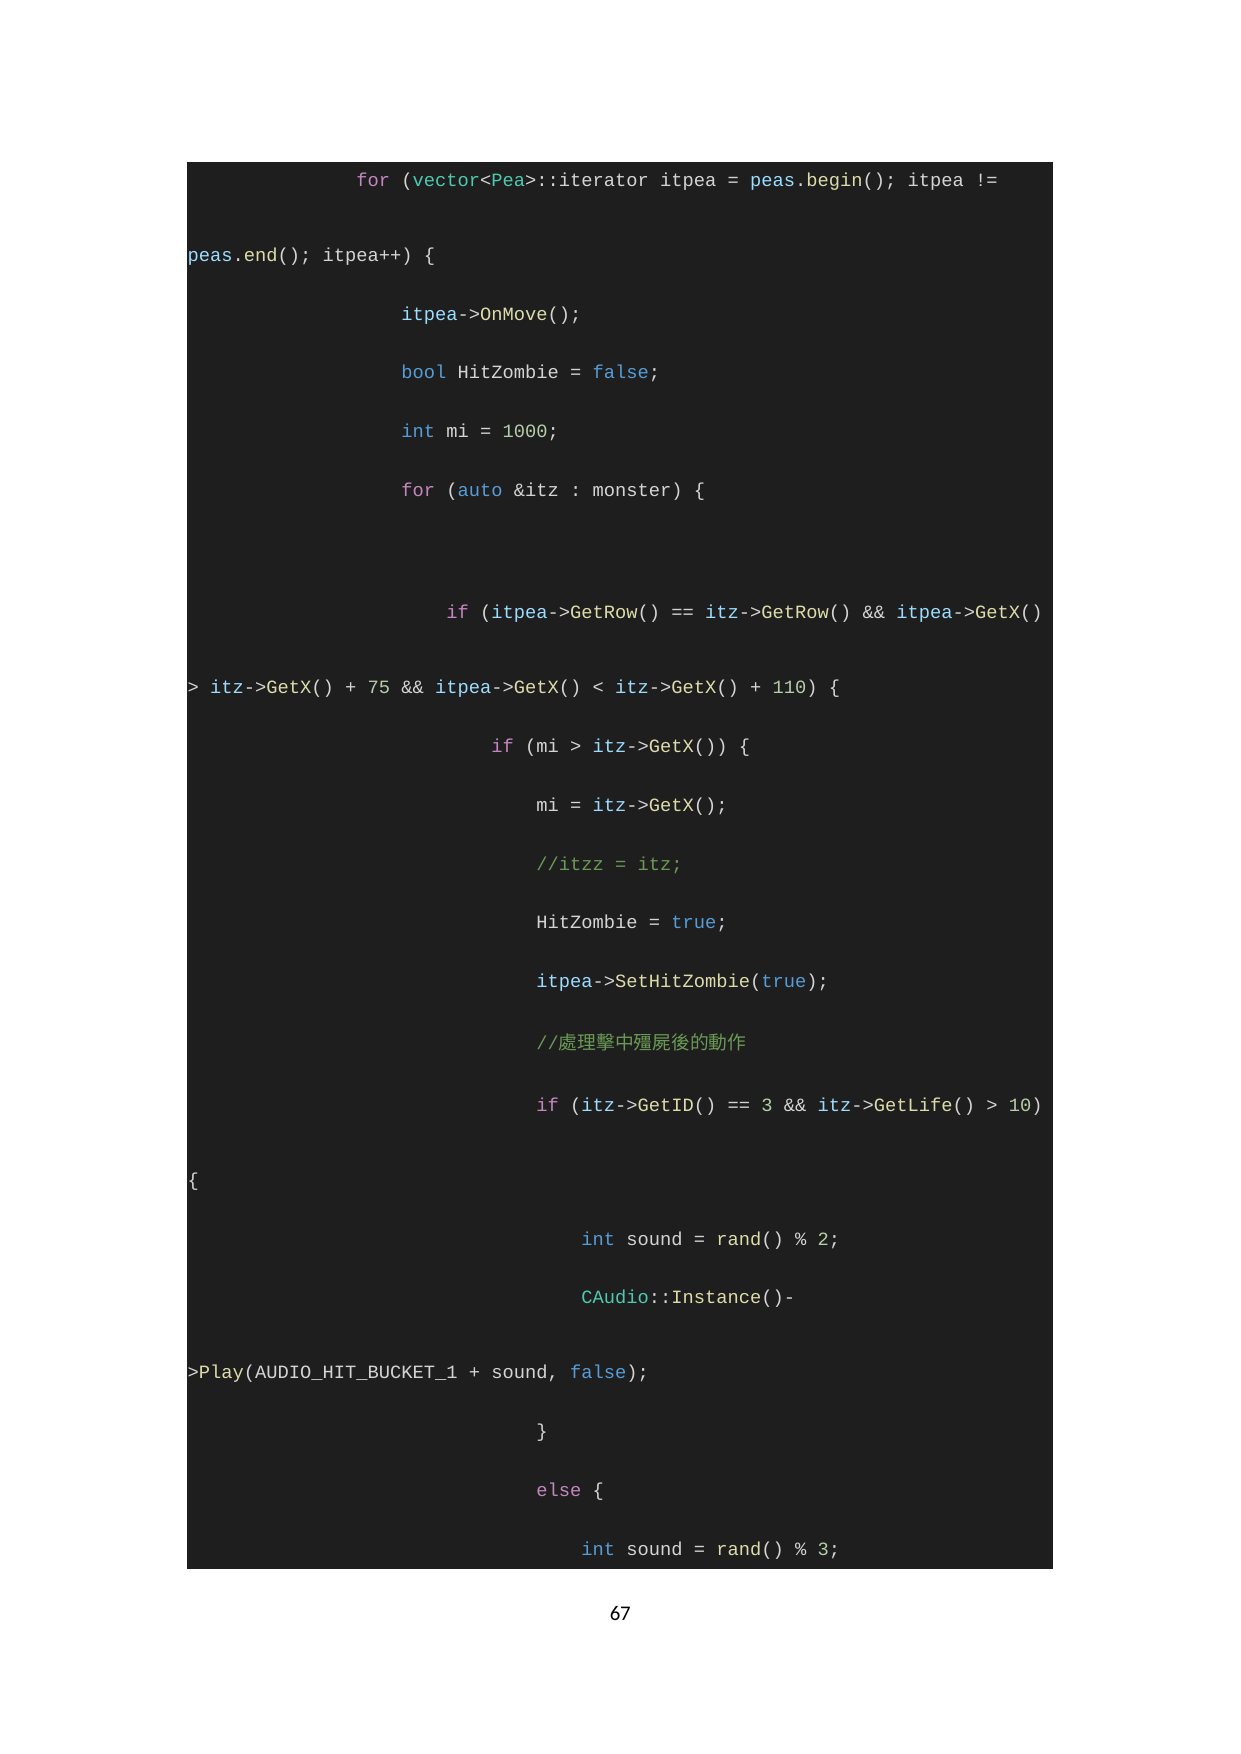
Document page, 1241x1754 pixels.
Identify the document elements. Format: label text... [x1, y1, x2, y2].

text itpea->OnMove(); [187, 296, 1053, 334]
text for (auto &itz : monster) { [187, 472, 1053, 510]
text int sound = rand() % 2; [187, 1221, 1053, 1259]
text bool HitZombie = false; [187, 355, 1053, 392]
text if (mi > itz->GetX()) { [187, 729, 1053, 766]
text //itzz = itz; [187, 846, 1053, 884]
text int sound = rand() % 3; [187, 1531, 1053, 1569]
text } [187, 1414, 1053, 1451]
text CAudio::Instance()->Play(AUDIO_HIT_BUCKET_1 + sound, false); [187, 1280, 1053, 1392]
text itpea->SetHitZombie(true); [187, 964, 1053, 1001]
text else { [187, 1472, 1053, 1510]
text //處理擊中殭屍後的動作 [187, 1022, 1053, 1060]
text if (itz->GetID() == 3 && itz->GetLife() > 10) { [187, 1087, 1053, 1200]
text mi = itz->GetX(); [187, 787, 1053, 825]
text HitZombie = true; [187, 905, 1053, 942]
text if (itpea->GetRow() == itz->GetRow() && itpea->GetX() > itz->GetX() + 75 && itpea->GetX() < itz->GetX() + 110) { [187, 595, 1053, 707]
text int mi = 1000; [187, 414, 1053, 451]
text for (vector<Pea>::iterator itpea = peas.begin(); itpea != peas.end(); itpea++) { [187, 162, 1053, 275]
